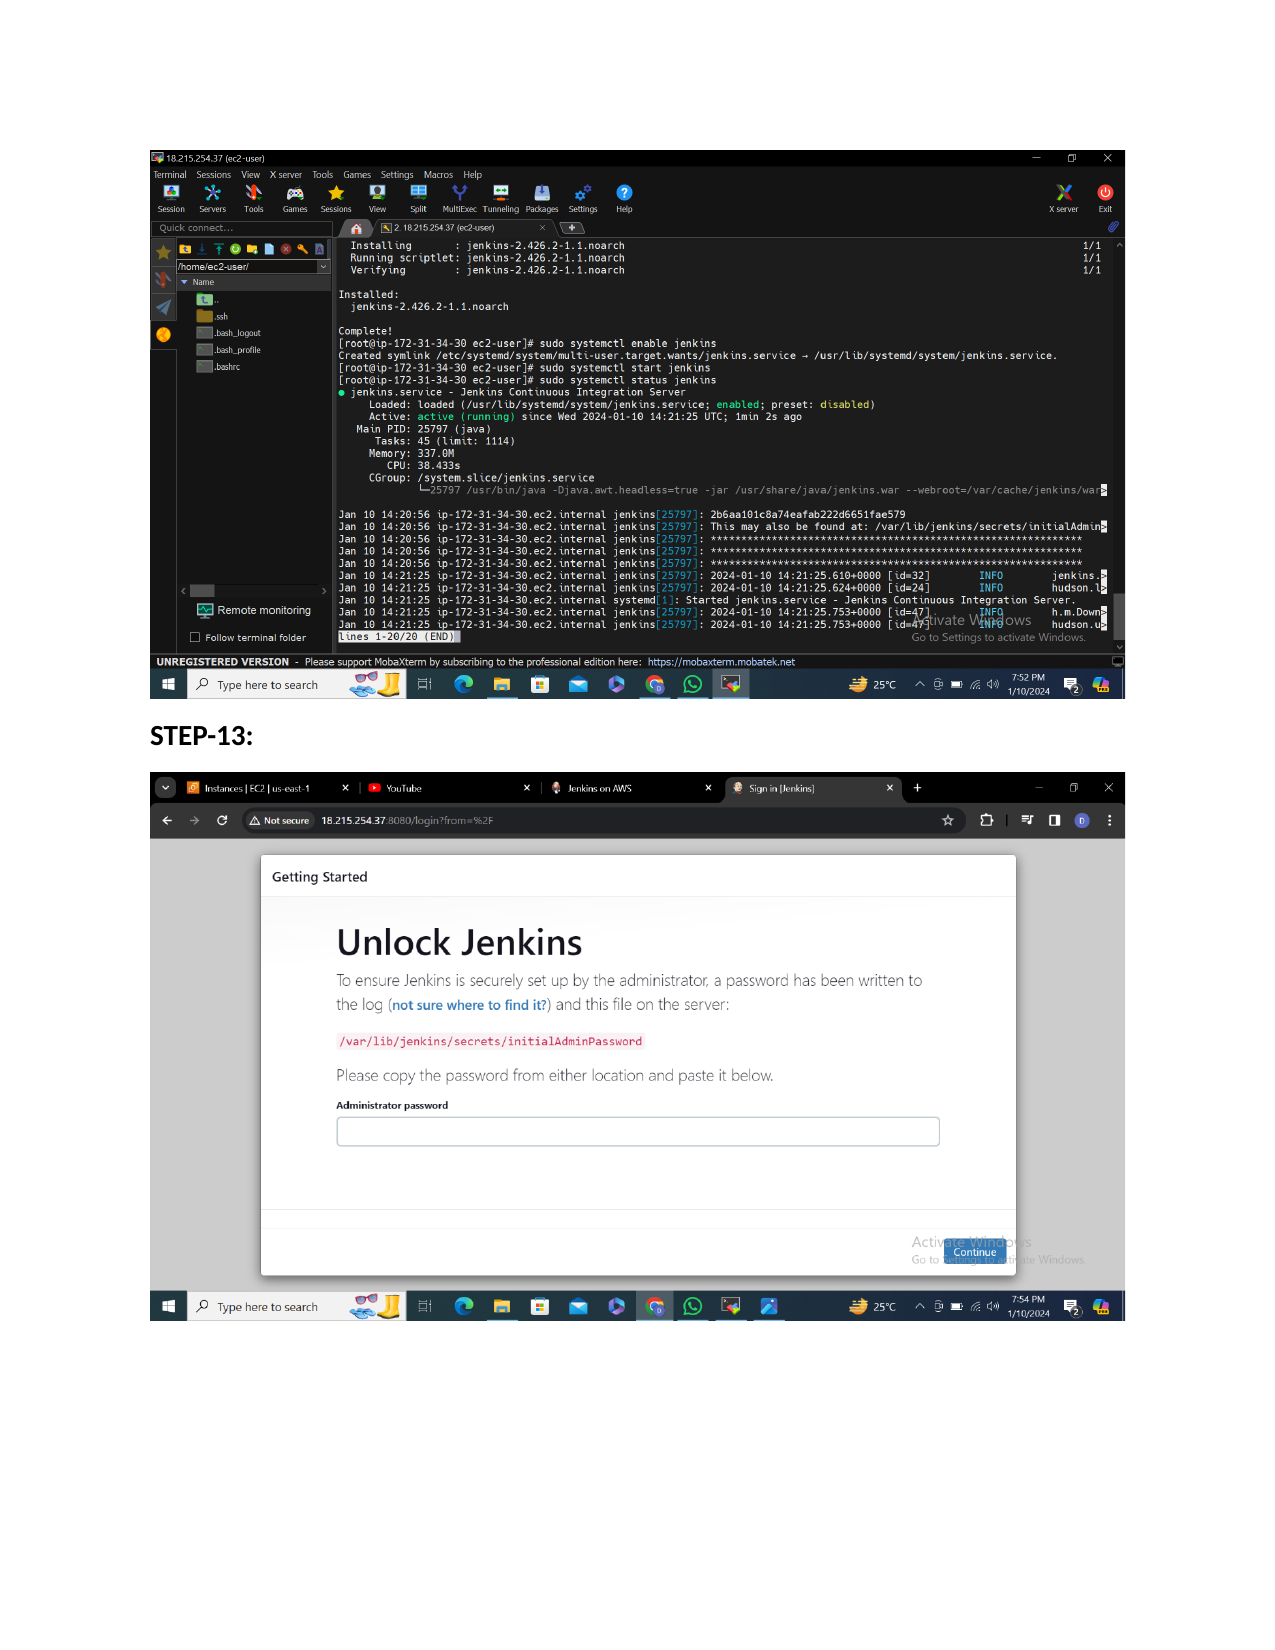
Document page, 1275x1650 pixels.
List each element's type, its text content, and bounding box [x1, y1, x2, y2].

picture [150, 150, 1125, 699]
text STEP-13: [150, 717, 1125, 753]
picture [150, 772, 1125, 1321]
